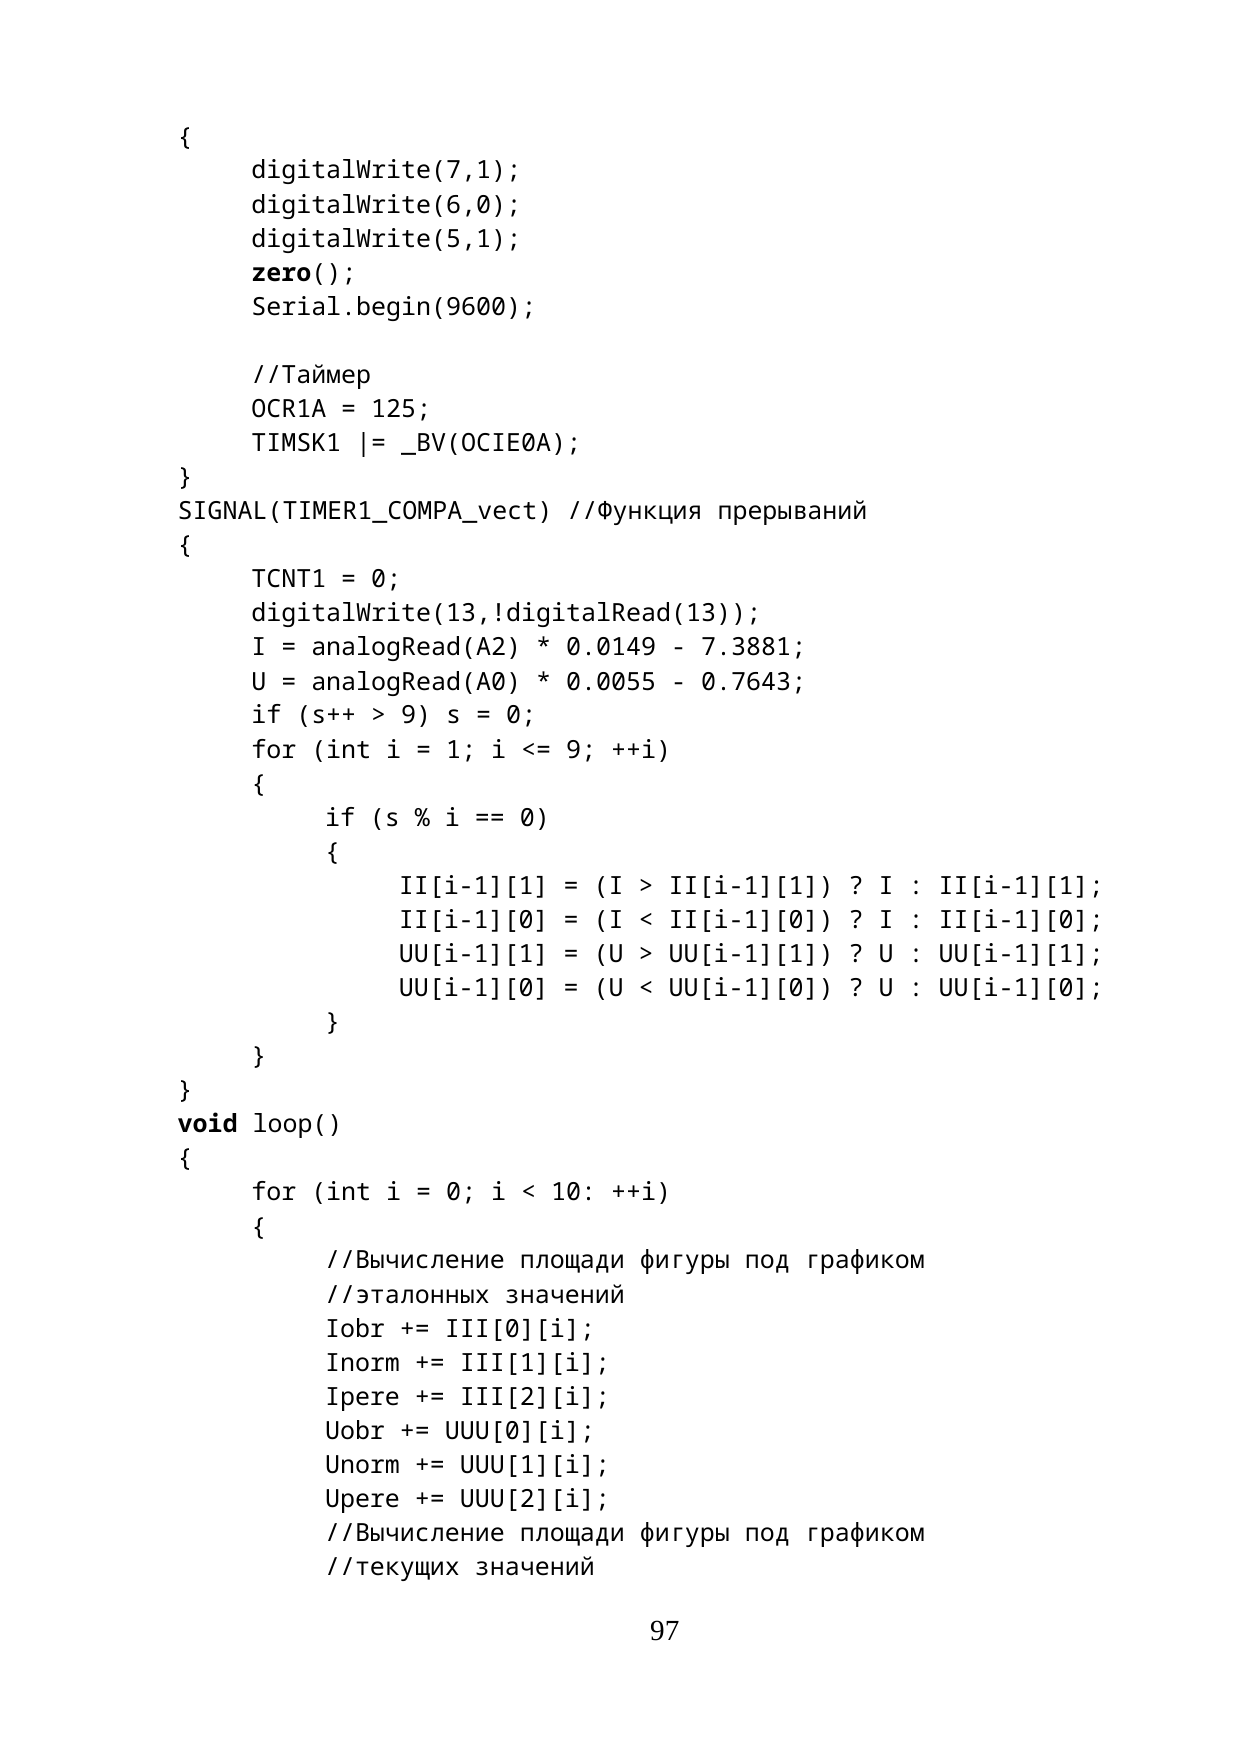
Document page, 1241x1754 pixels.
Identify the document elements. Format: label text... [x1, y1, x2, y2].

text { [177, 118, 1152, 152]
text digitalWrite(13,!digitalRead(13)); [177, 595, 1152, 629]
text Serial.begin(9600); [177, 288, 1152, 322]
text //Таймер [177, 357, 1152, 391]
text if (s++ > 9) s = 0; [177, 697, 1152, 731]
text } [177, 1072, 1152, 1106]
text I = analogRead(A2) * 0.0149 - 7.3881; [177, 629, 1152, 663]
text Upere += UUU[2][i]; [177, 1481, 1152, 1515]
text Uobr += UUU[0][i]; [177, 1412, 1152, 1447]
text TIMSK1 |= _BV(OCIE0A); [177, 425, 1152, 459]
text //текущих значений [177, 1549, 1152, 1583]
text { [177, 833, 1152, 867]
text { [177, 1140, 1152, 1174]
text //эталонных значений [177, 1276, 1152, 1310]
text Iobr += III[0][i]; [177, 1310, 1152, 1344]
text void loop() [177, 1106, 1152, 1140]
text } [177, 1038, 1152, 1072]
text for (int i = 1; i <= 9; ++i) [177, 731, 1152, 765]
text II[i-1][1] = (I > II[i-1][1]) ? I : II[i-1][1]; [177, 867, 1152, 902]
text Unorm += UUU[1][i]; [177, 1447, 1152, 1481]
text UU[i-1][1] = (U > UU[i-1][1]) ? U : UU[i-1][1]; [177, 936, 1152, 970]
text digitalWrite(6,0); [177, 186, 1152, 220]
text U = analogRead(A0) * 0.0055 - 0.7643; [177, 663, 1152, 697]
text zero(); [177, 254, 1152, 288]
text Inorm += III[1][i]; [177, 1344, 1152, 1378]
text //Вычисление площади фигуры под графиком [177, 1515, 1152, 1549]
text { [177, 765, 1152, 799]
text digitalWrite(5,1); [177, 220, 1152, 254]
text { [177, 527, 1152, 561]
text } [177, 1004, 1152, 1038]
text for (int i = 0; i < 10: ++i) [177, 1174, 1152, 1208]
text digitalWrite(7,1); [177, 152, 1152, 186]
text OCR1A = 125; [177, 391, 1152, 425]
text SIGNAL(TIMER1_COMPA_vect) //Функция прерываний [177, 493, 1152, 527]
text //Вычисление площади фигуры под графиком [177, 1242, 1152, 1276]
text } [177, 459, 1152, 493]
text { [177, 1208, 1152, 1242]
text if (s % i == 0) [177, 799, 1152, 833]
text Ipere += III[2][i]; [177, 1378, 1152, 1412]
text II[i-1][0] = (I < II[i-1][0]) ? I : II[i-1][0]; [177, 902, 1152, 936]
text UU[i-1][0] = (U < UU[i-1][0]) ? U : UU[i-1][0]; [177, 970, 1152, 1004]
text TCNT1 = 0; [177, 561, 1152, 595]
